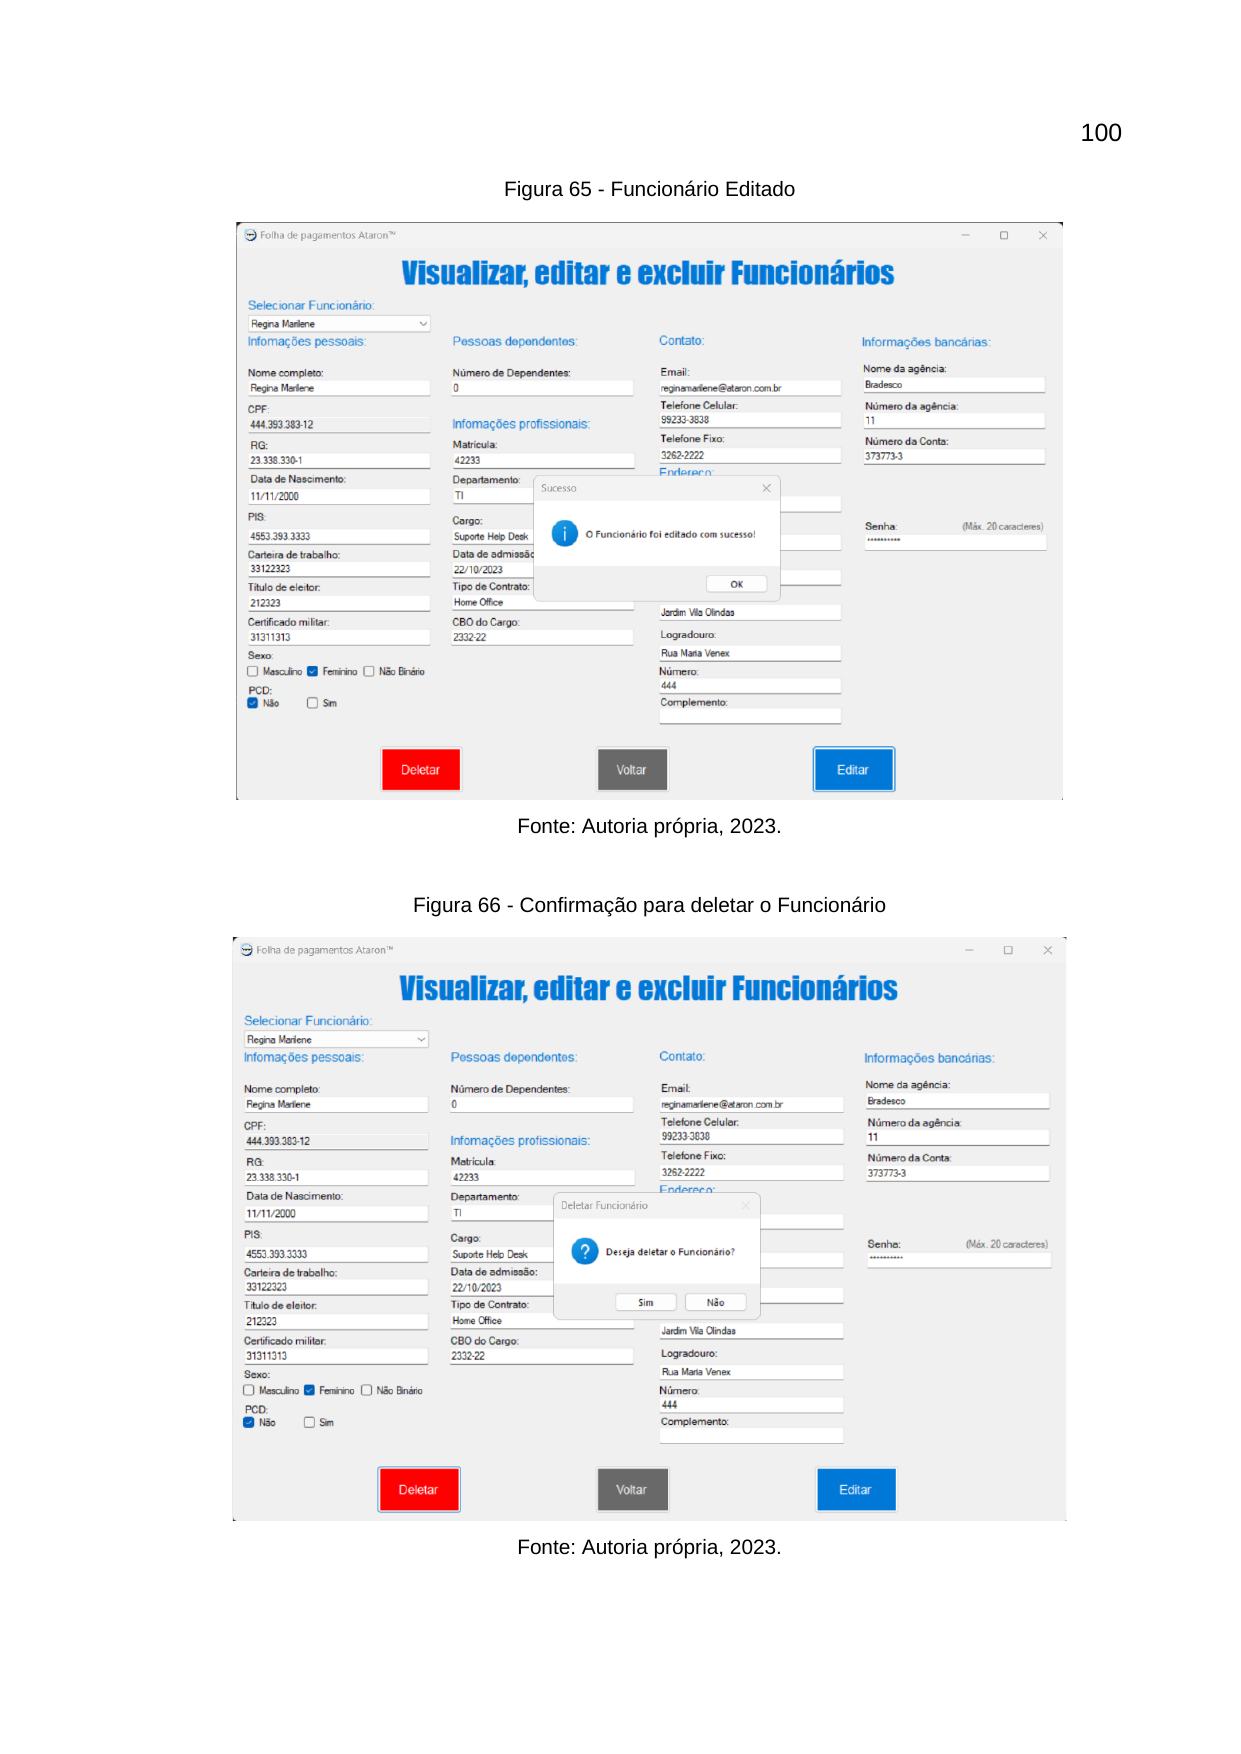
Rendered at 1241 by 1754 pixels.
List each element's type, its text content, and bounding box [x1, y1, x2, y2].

text Fonte: Autoria própria, 2023. [177, 1534, 1122, 1558]
text Fonte: Autoria própria, 2023. [177, 814, 1122, 838]
picture [236, 222, 1063, 800]
picture [232, 937, 1067, 1521]
